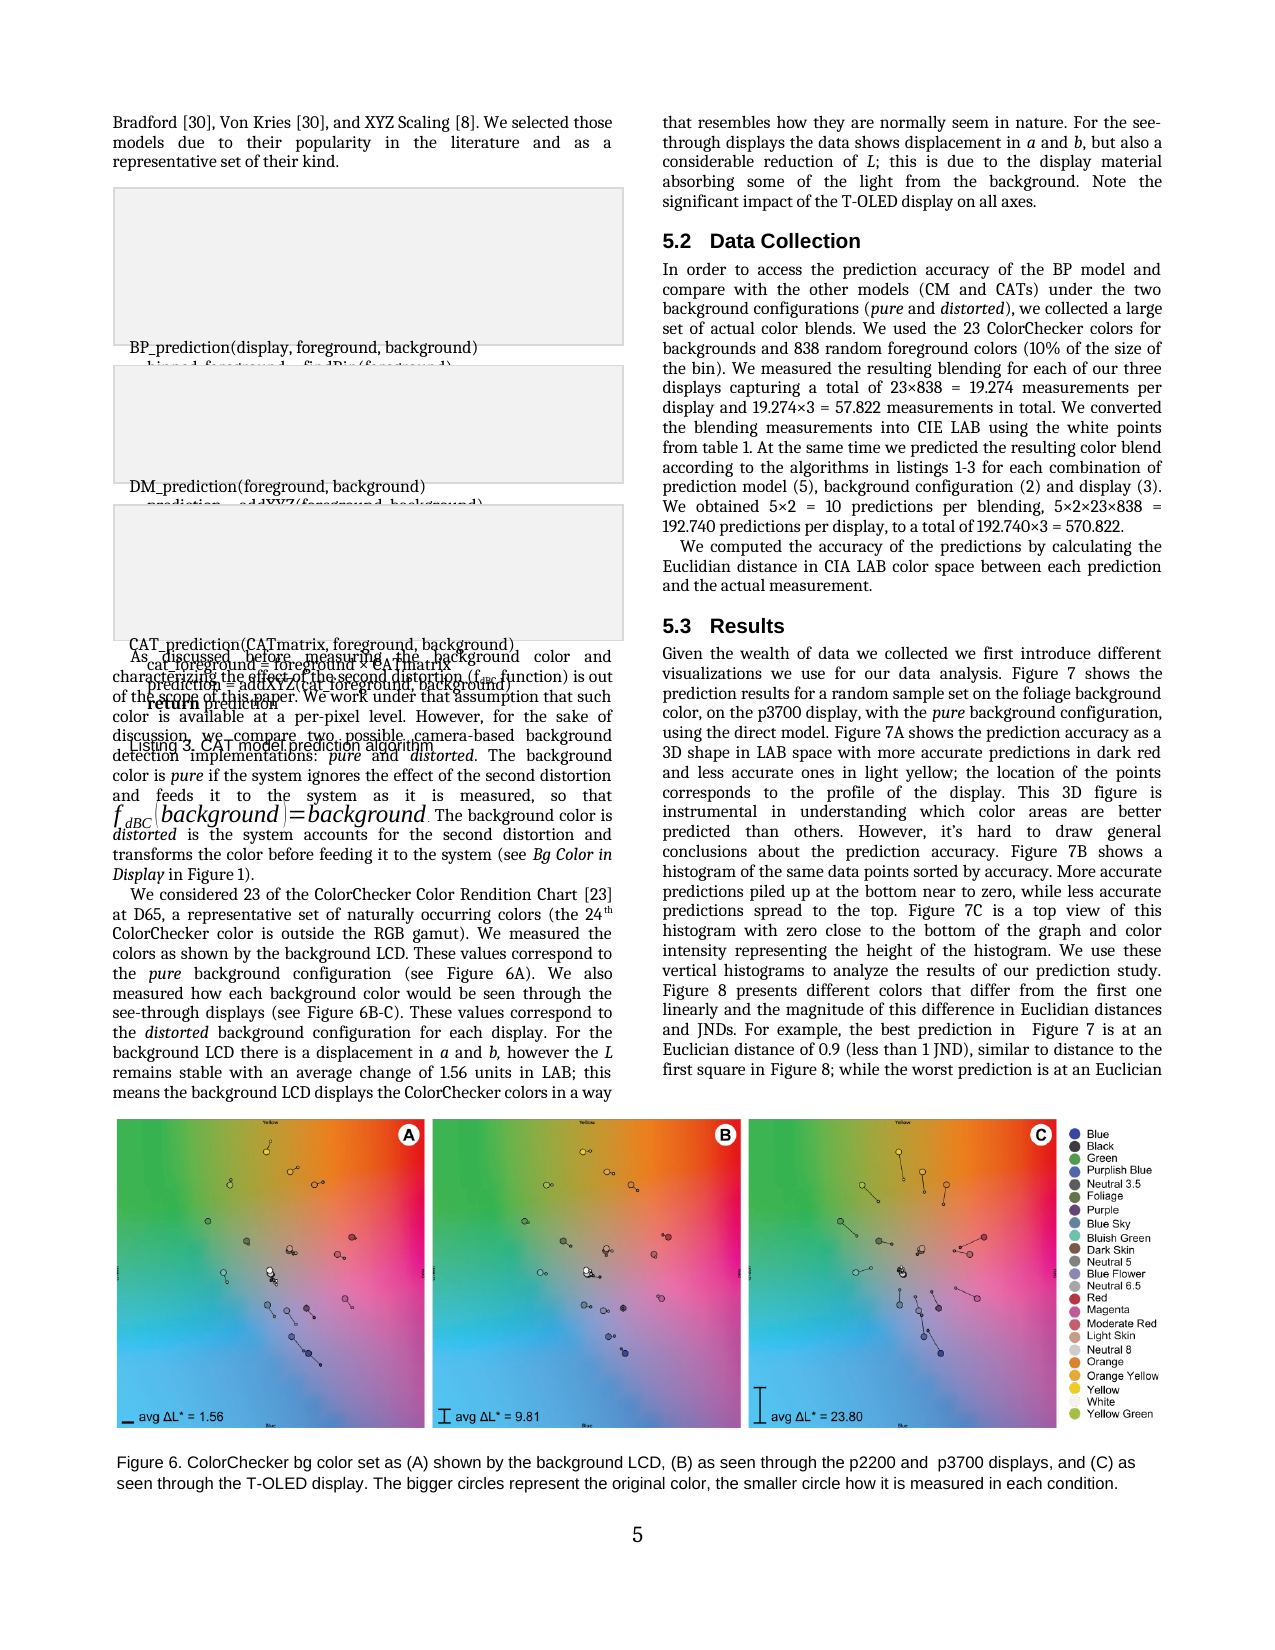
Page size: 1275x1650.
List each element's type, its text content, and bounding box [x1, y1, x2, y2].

subtitle Data Collection [662, 232, 1162, 253]
text Given the wealth of data we collected we first introduce different visualizations we use for our data analysis. Figure 10 shows the prediction results for a random sample set on the foliage background color, on the p3700 display, with the pure background configuration, using the direct model. Figure 10A shows the prediction accuracy as a 3D shape in LAB space with more accurate predictions in dark red and less accurate ones in light yellow; the location of the points corresponds to the profile of the display. This 3D figure is instrumental in understanding which color areas are better predicted than others. However, it’s hard to draw general conclusions about the prediction accuracy. Figure 10B shows a histogram of the same data points sorted by accuracy. More accurate predictions piled up at the bottom near to zero, while less accurate predictions spread to the top. Figure 10C is a top view of this histogram with zero close to the bottom of the graph and color intensity representing the height of the histogram. We use these vertical histograms to analyze the results of our prediction study. Figure 7 presents different colors that differ from the first one linearly and the magnitude of this difference in Euclidian distances and JNDs. For example, the best prediction in Figure 10 is at an Euclician distance of 0.9 (less than 1 JND), similar to distance to the first square in Figure 7; while the worst prediction is at an Euclician distance of 69.89 (30 JNDs), similar to the distance to the fifth square in Figure 7 (i.e. the estimation was that much off). [662, 644, 1162, 1079]
picture [116, 1119, 1159, 1428]
list In order to access the prediction accuracy of the BP model and compare with the other models (CM and CATs) under the two background configurations (pure and distorted), we collected a large set of actual color blends. We used the 23 ColorChecker colors for backgrounds and 838 random foreground colors (10% of the size of the bin). We measured the resulting blending for each of our three displays capturing a total of 23×838 = 19.274 measurements per display and 19.274×3 = 57.822 measurements in total. We converted the blending measurements into CIE LAB using the white points from table 1. At the same time we predicted the resulting color blend according to the algorithms in listings 1-3 for each combination of prediction model (5), background configuration (2) and display (3). We obtained 5×2 = 10 predictions per blending, 5×2×23×838 = 192.740 predictions per display, to a total of 192.740×3 = 570.822. [662, 259, 1162, 536]
text We considered 23 of the ColorChecker Color Rendition Chart [23] at D65, a representative set of naturally occurring colors (the 24th ColorChecker color is outside the RGB gamut). We measured the colors as shown by the background LCD. These values correspond to the pure background configuration (see Figure 6A). We also measured how each background color would be seen through the see-through displays (see Figure 6B-C). These values correspond to the distorted background configuration for each display. For the background LCD there is a displacement in a and b, however the L remains stable with an average change of 1.56 units in LAB; this means the background LCD displays the ColorChecker colors in a way that resembles how they are normally seem in nature. For the see-through displays the data shows displacement in a and b, but also a considerable reduction of L; this is due to the display material absorbing some of the light from the background. Note the significant impact of the T-OLED display on all axes. [112, 884, 613, 1102]
text As discussed before measuring the background color and characterizing the effect of the second distortion (fdBC function) is out of the scope of this paper. We work under that assumption that such color is available at a per-pixel level. However, for the sake of discussion, we compare two possible camera-based background detection implementations: pure and distorted. The background color is pure if the system ignores the effect of the second distortion and feeds it to the system as it is measured, so that . The background color is distorted is the system accounts for the second distortion and transforms the color before feeding it to the system (see Bg Color in Display in Figure 1). [112, 647, 613, 884]
text We computed the accuracy of the predictions by calculating the Euclidian distance in CIA LAB color space between each prediction and the actual measurement. [662, 536, 1162, 596]
subtitle Results [662, 617, 1162, 637]
